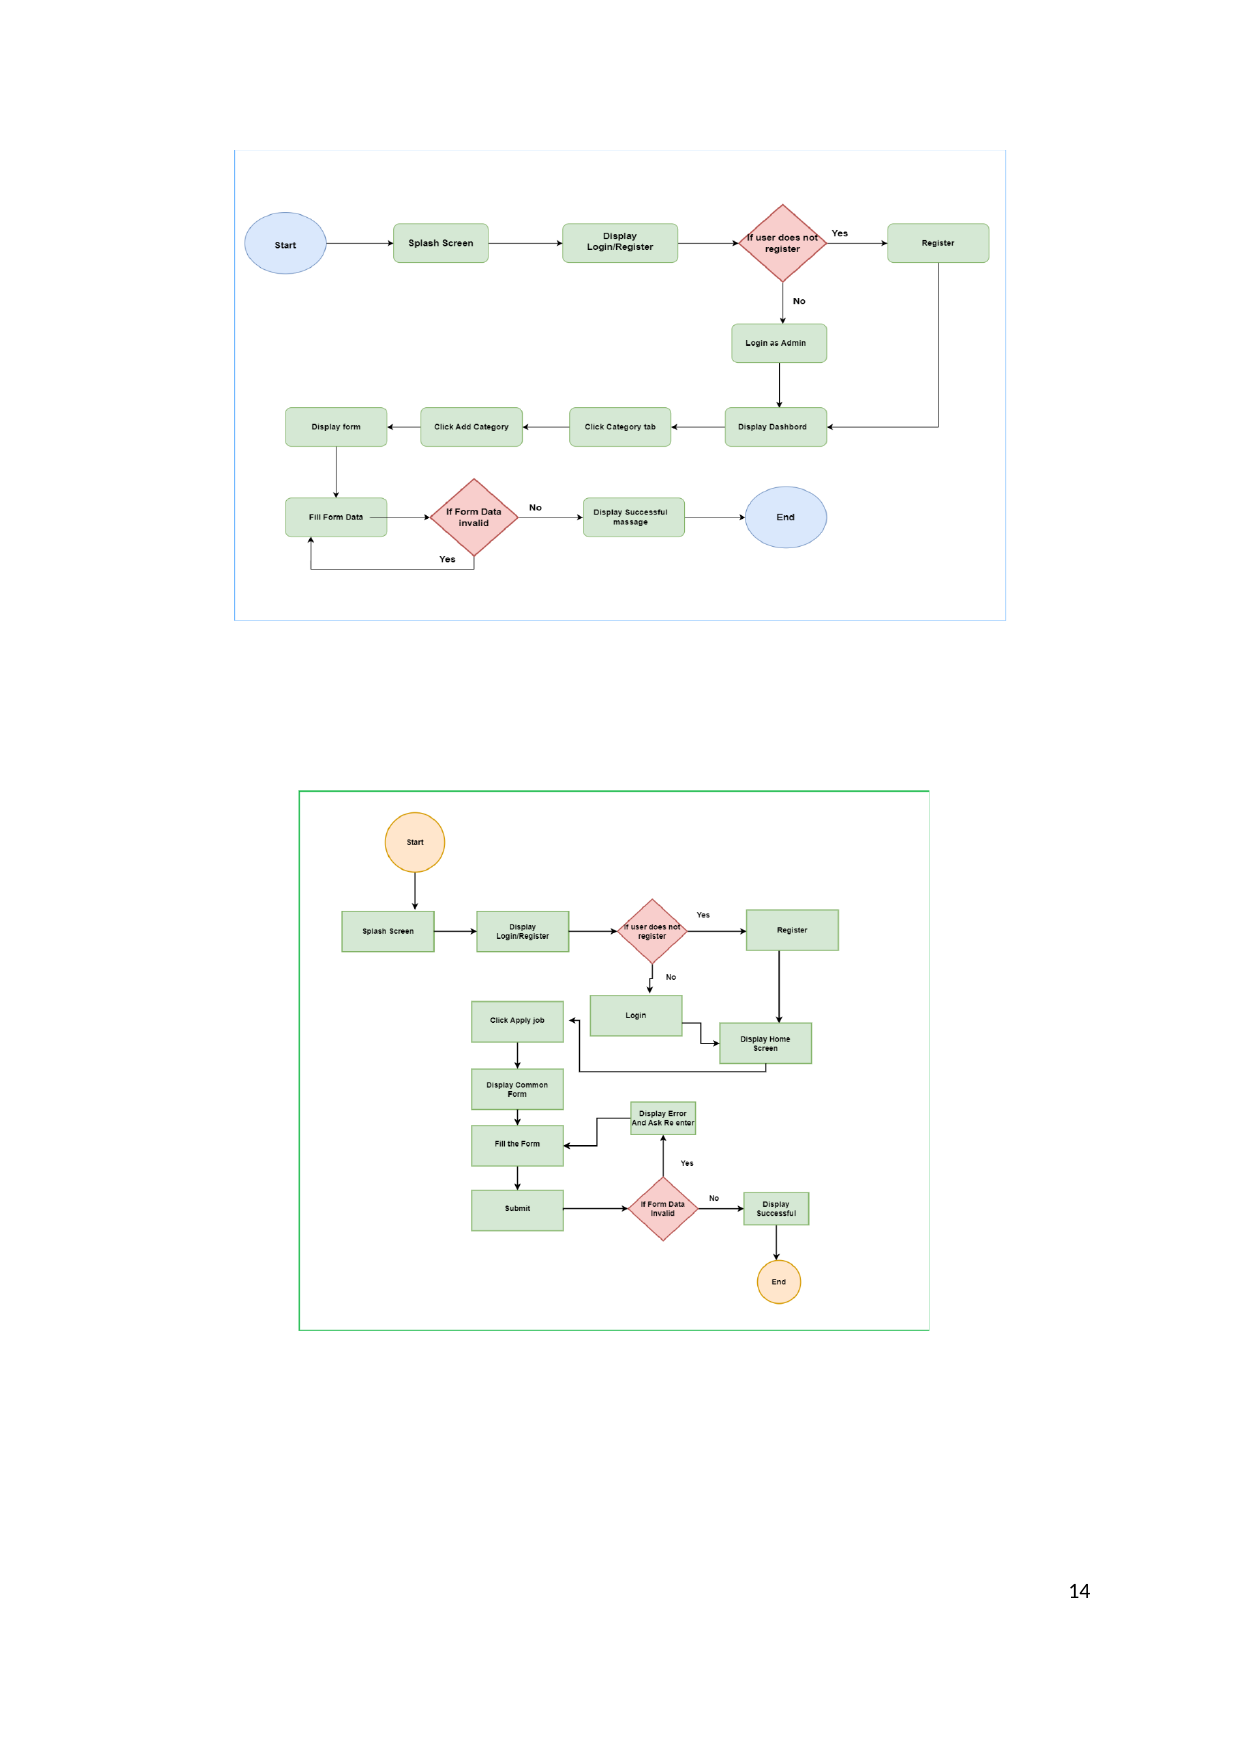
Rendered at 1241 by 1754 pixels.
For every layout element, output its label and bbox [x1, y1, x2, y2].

picture [298, 790, 930, 1331]
picture [234, 150, 1007, 621]
